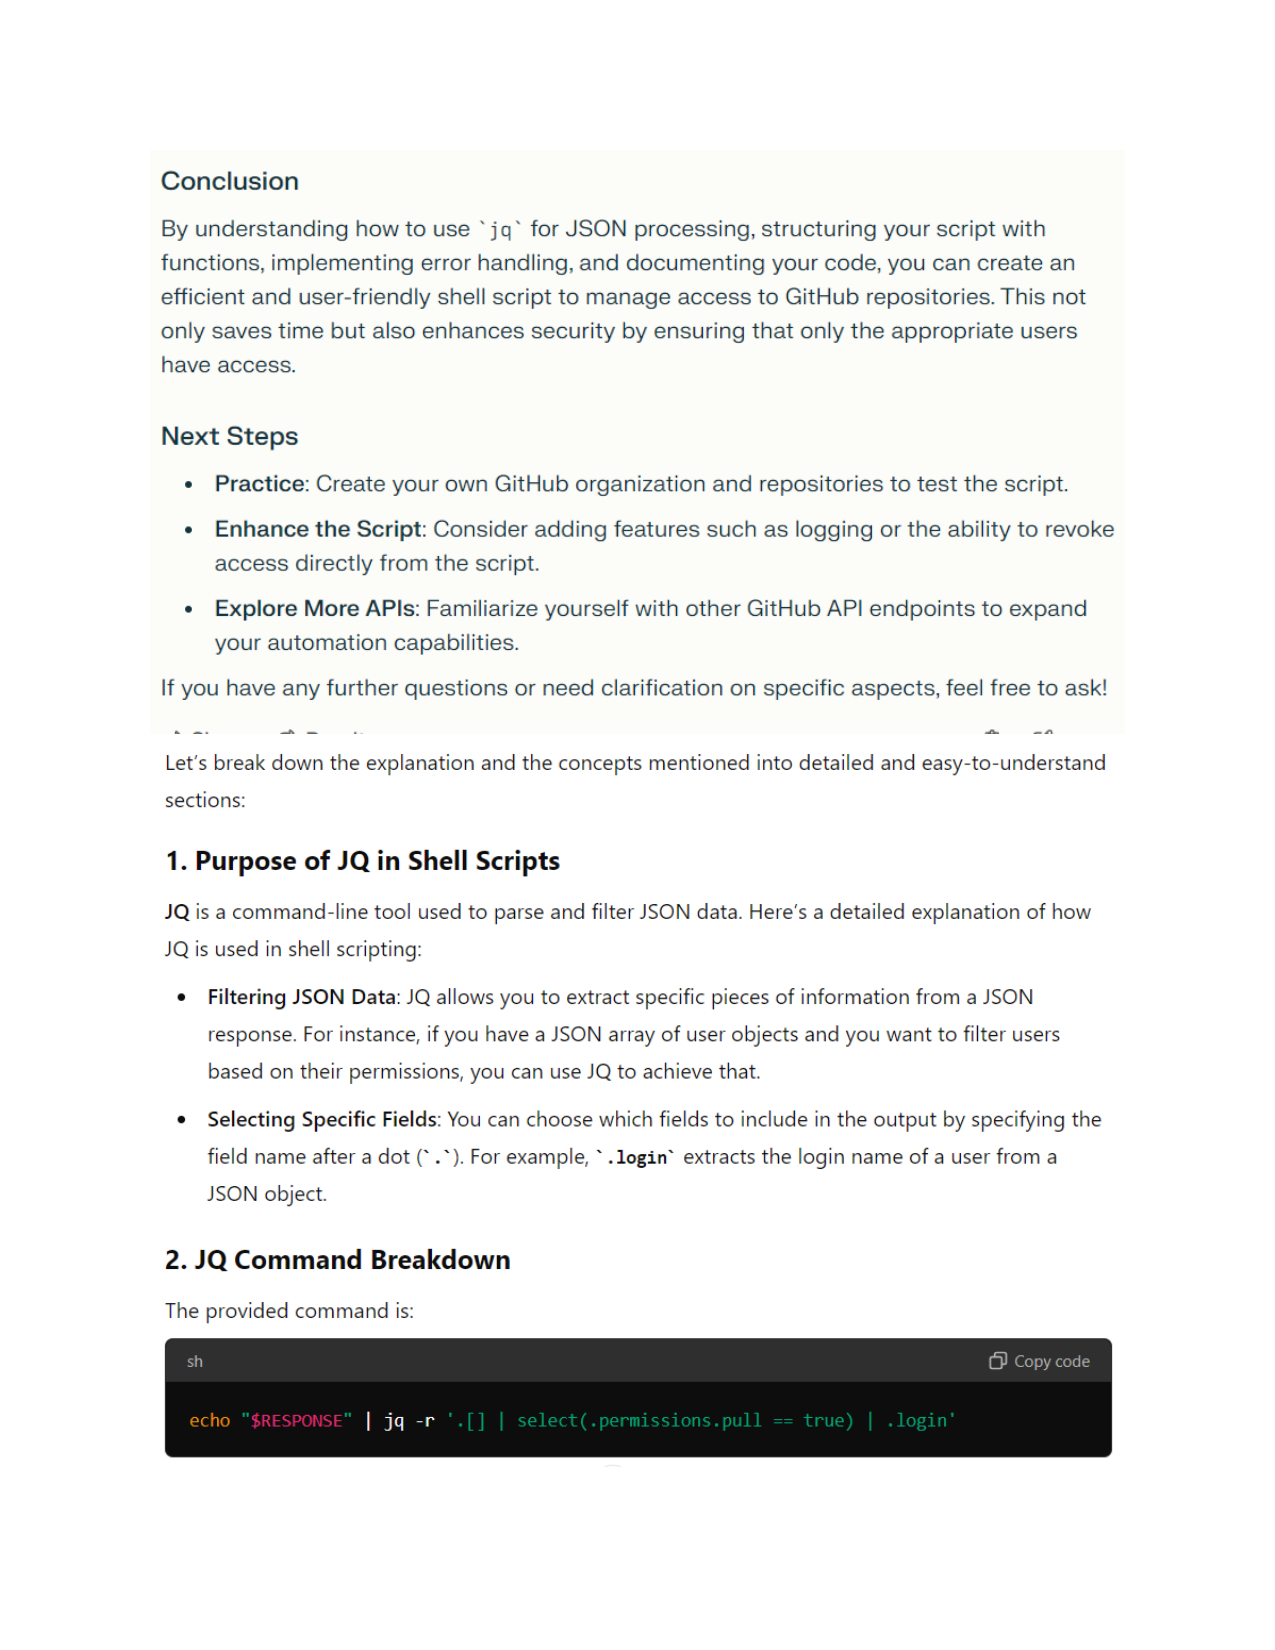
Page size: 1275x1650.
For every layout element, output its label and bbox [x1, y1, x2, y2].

picture [150, 150, 1125, 734]
picture [150, 737, 1125, 1467]
